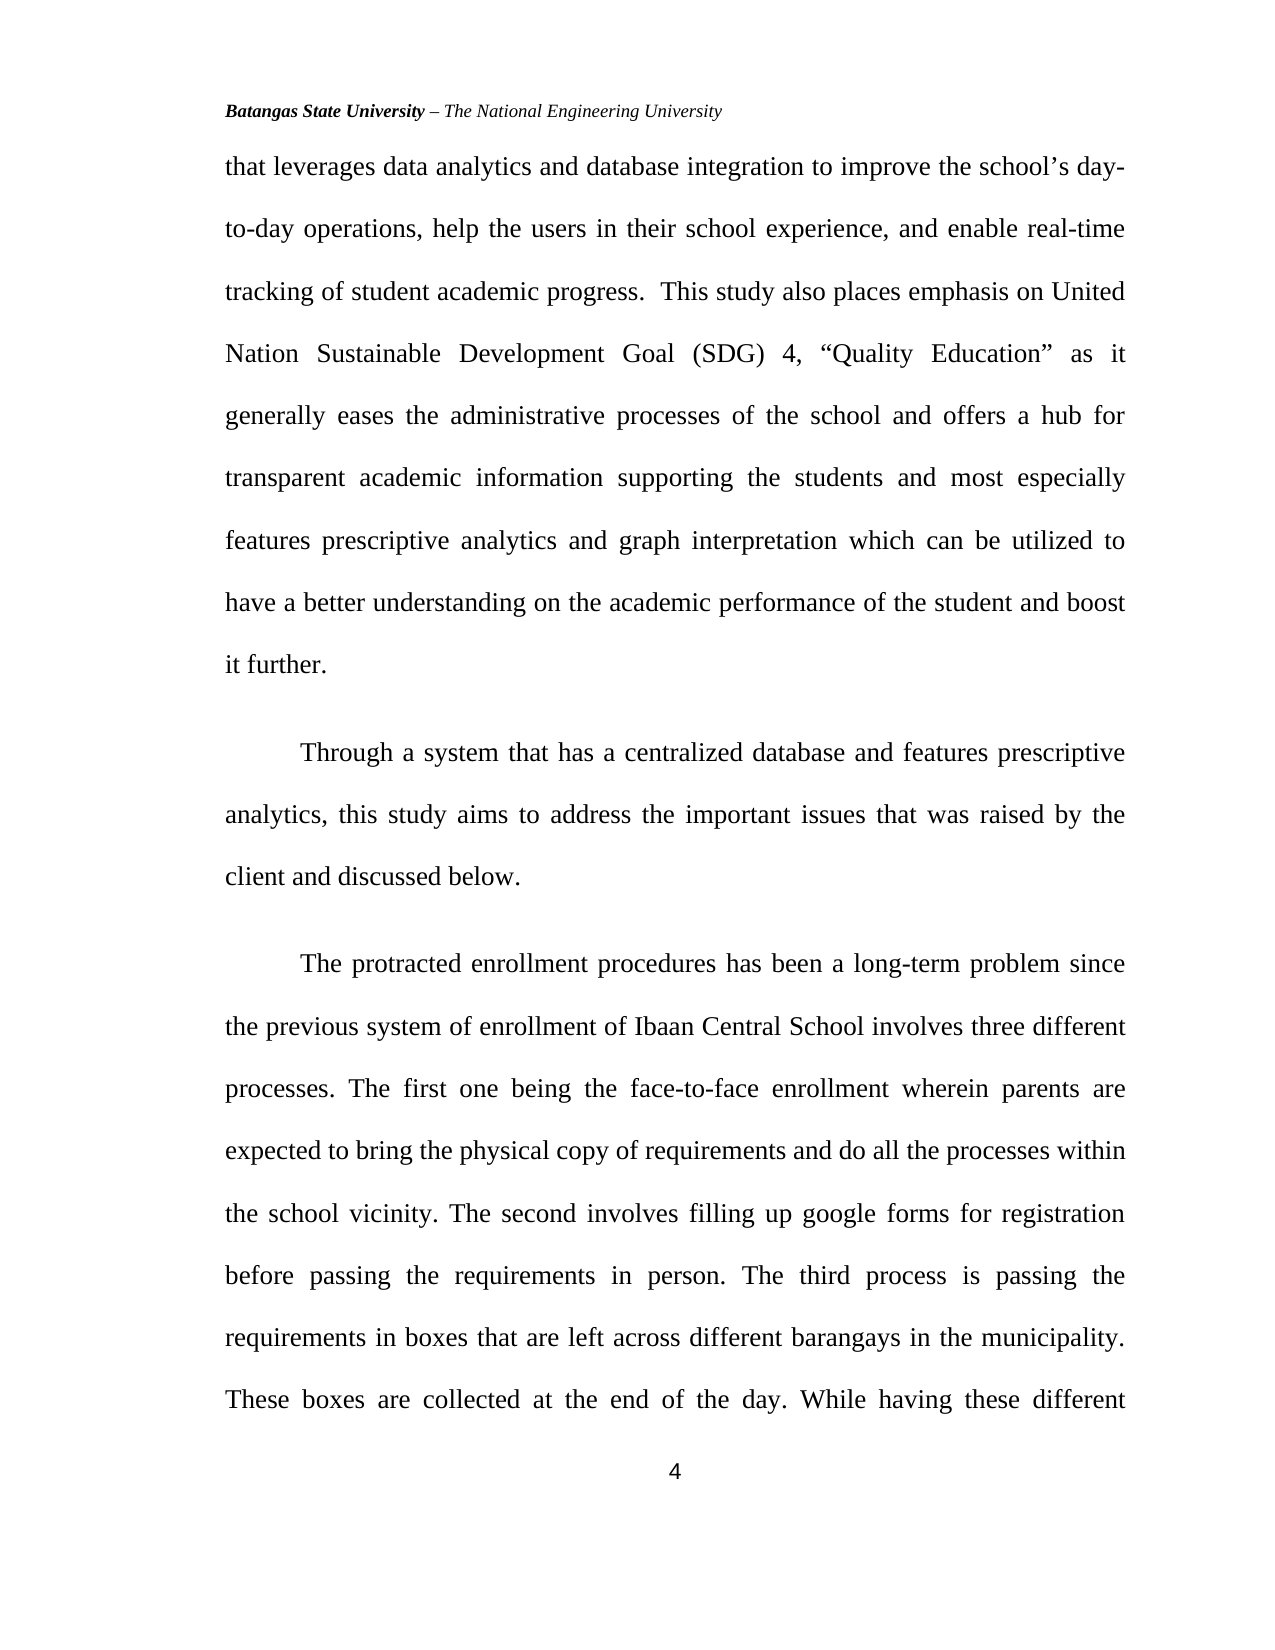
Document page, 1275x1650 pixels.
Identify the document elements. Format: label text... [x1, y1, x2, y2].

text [225, 947, 1127, 1415]
text Through a system that has a centralized database and features prescriptive analytics, this study aims to address the important issues that was raised by the client and discussed below. [225, 736, 1127, 891]
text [225, 150, 1127, 679]
